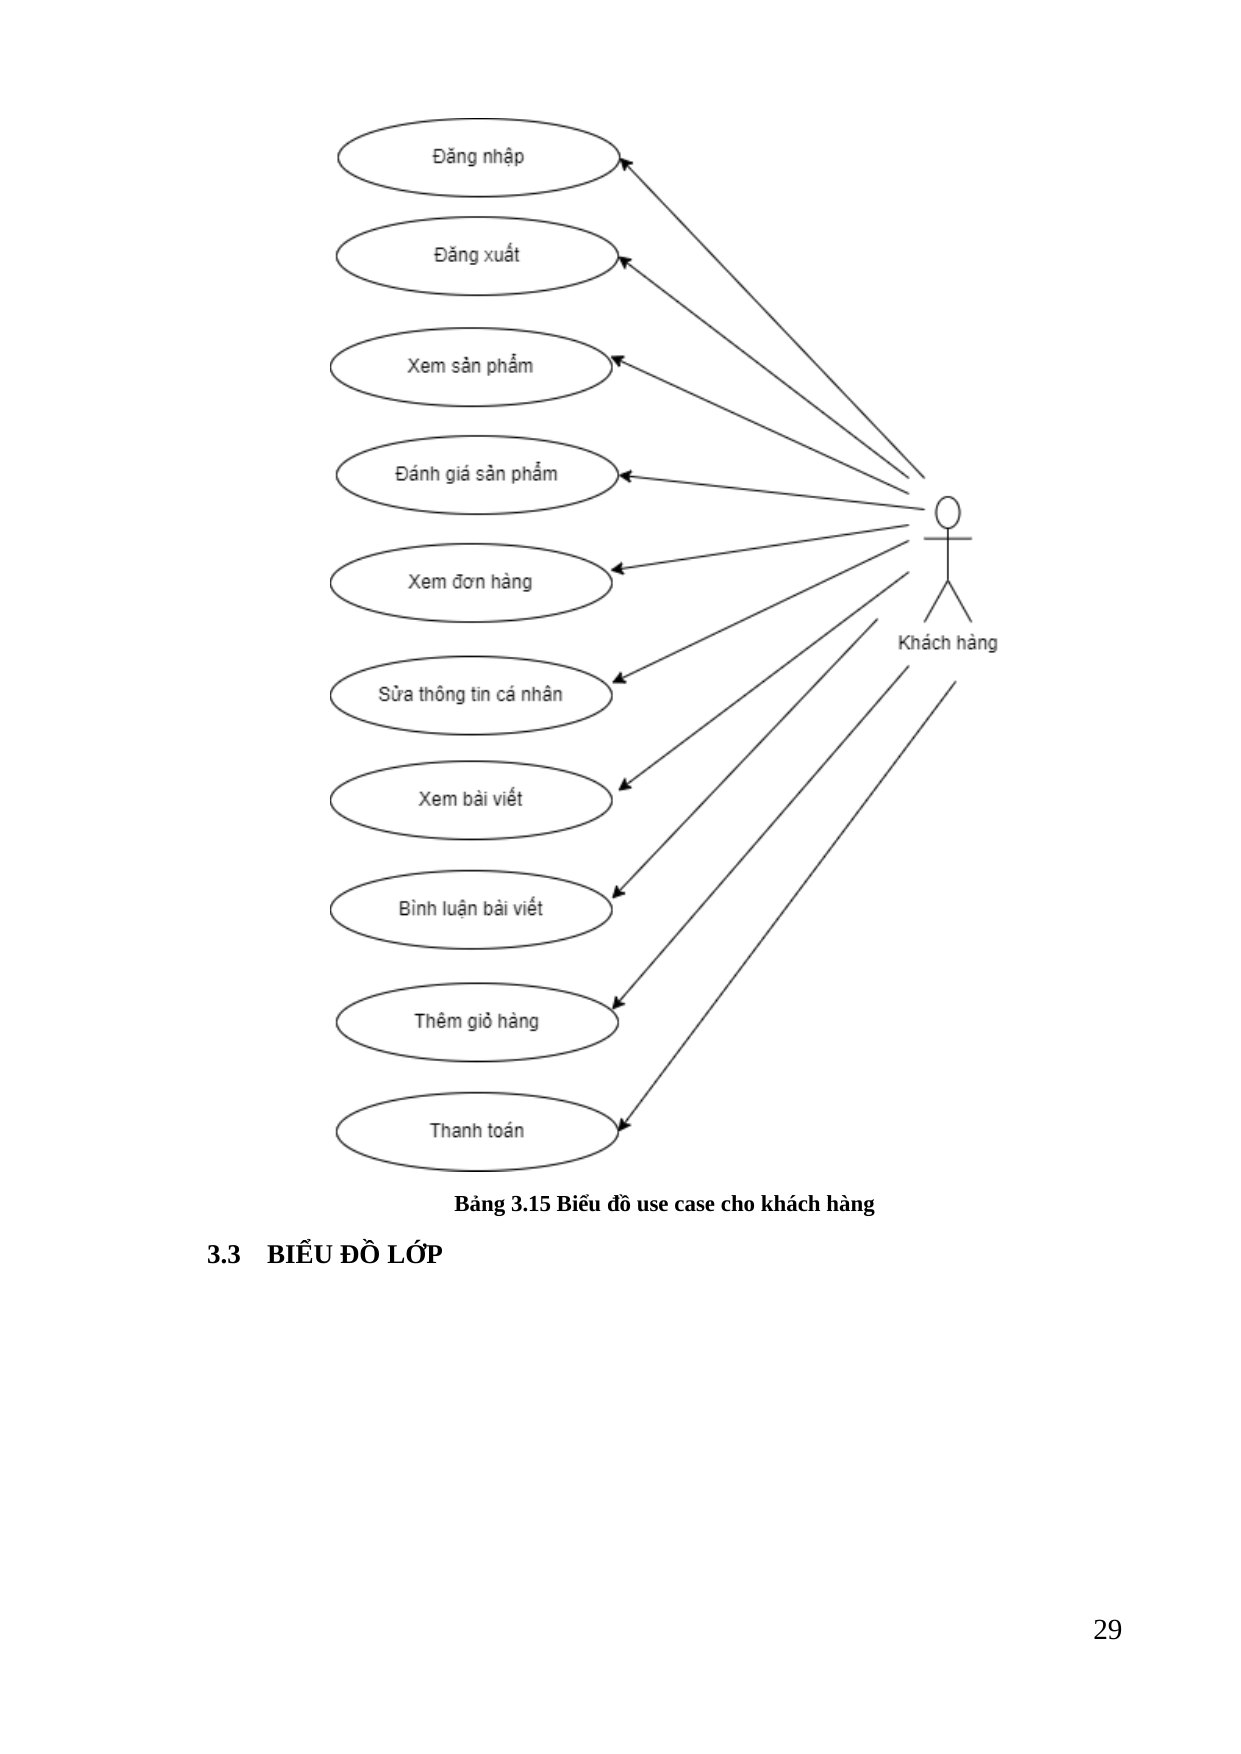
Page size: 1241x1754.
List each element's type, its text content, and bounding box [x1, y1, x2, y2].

picture [330, 118, 999, 1172]
subtitle BIỂU ĐỒ LỚP [207, 1238, 1122, 1269]
text Bảng 3.15 Biểu đồ use case cho khách hàng [207, 1191, 1122, 1217]
